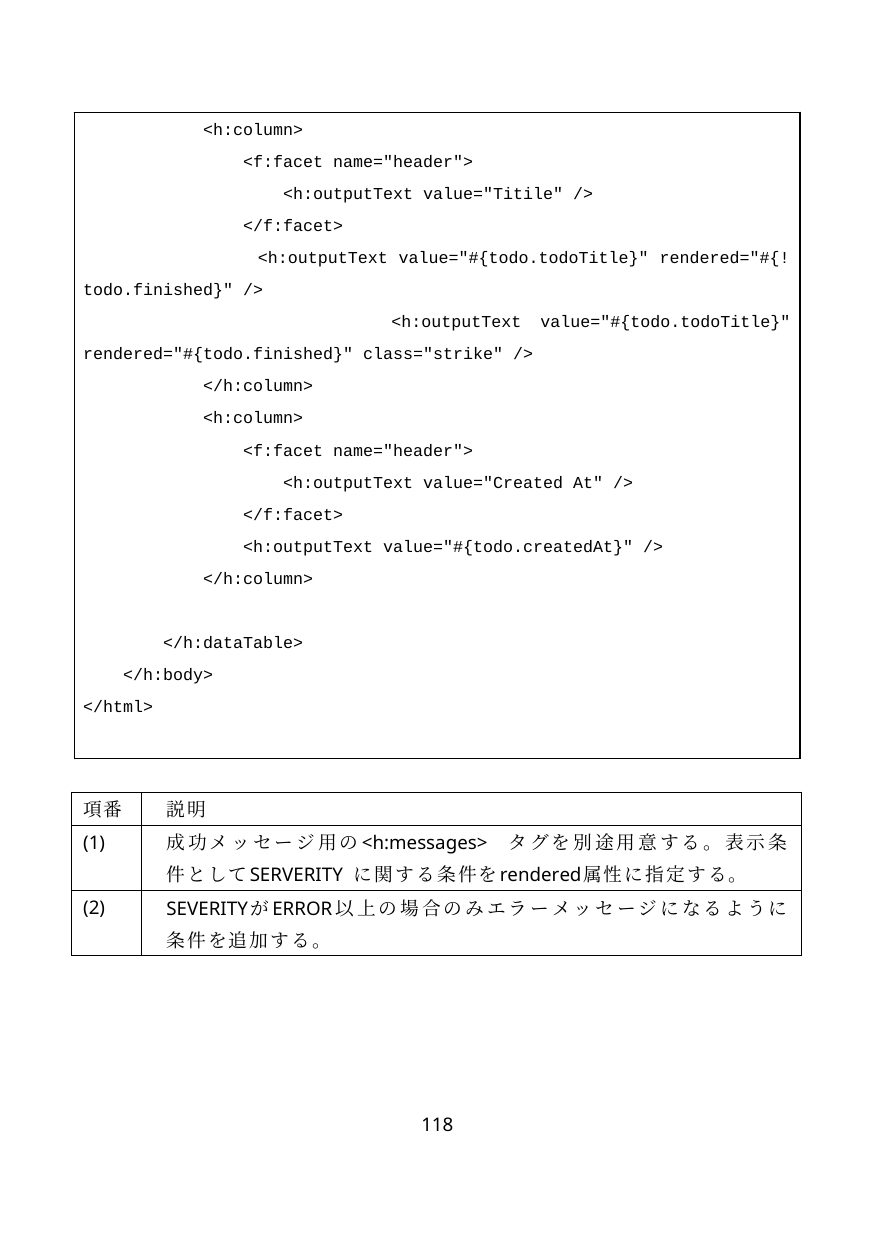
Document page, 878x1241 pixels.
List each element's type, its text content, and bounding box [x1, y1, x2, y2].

text </h:column> [83, 564, 791, 596]
text <h:column> [83, 403, 791, 436]
text <h:outputText value="#{todo.todoTitle}" rendered="#{!todo.finished}" /> [83, 243, 791, 307]
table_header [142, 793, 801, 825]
text <f:facet name="header"> [83, 436, 791, 468]
text <h:outputText value="Created At" /> [83, 468, 791, 500]
text </html> [83, 692, 791, 724]
text <h:outputText value="#{todo.todoTitle}" rendered="#{todo.finished}" class="strike" /> [83, 307, 791, 371]
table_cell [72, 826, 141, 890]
text </h:dataTable> [83, 628, 791, 660]
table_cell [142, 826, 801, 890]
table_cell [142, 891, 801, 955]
text <h:column> [75, 113, 799, 147]
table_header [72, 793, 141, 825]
text </f:facet> [83, 211, 791, 243]
text <f:facet name="header"> [83, 147, 791, 179]
text <h:outputText value="#{todo.createdAt}" /> [83, 532, 791, 564]
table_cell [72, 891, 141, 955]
text <h:outputText value="Titile" /> [83, 179, 791, 211]
text </f:facet> [83, 500, 791, 532]
text </h:column> [83, 371, 791, 403]
text </h:body> [83, 660, 791, 692]
